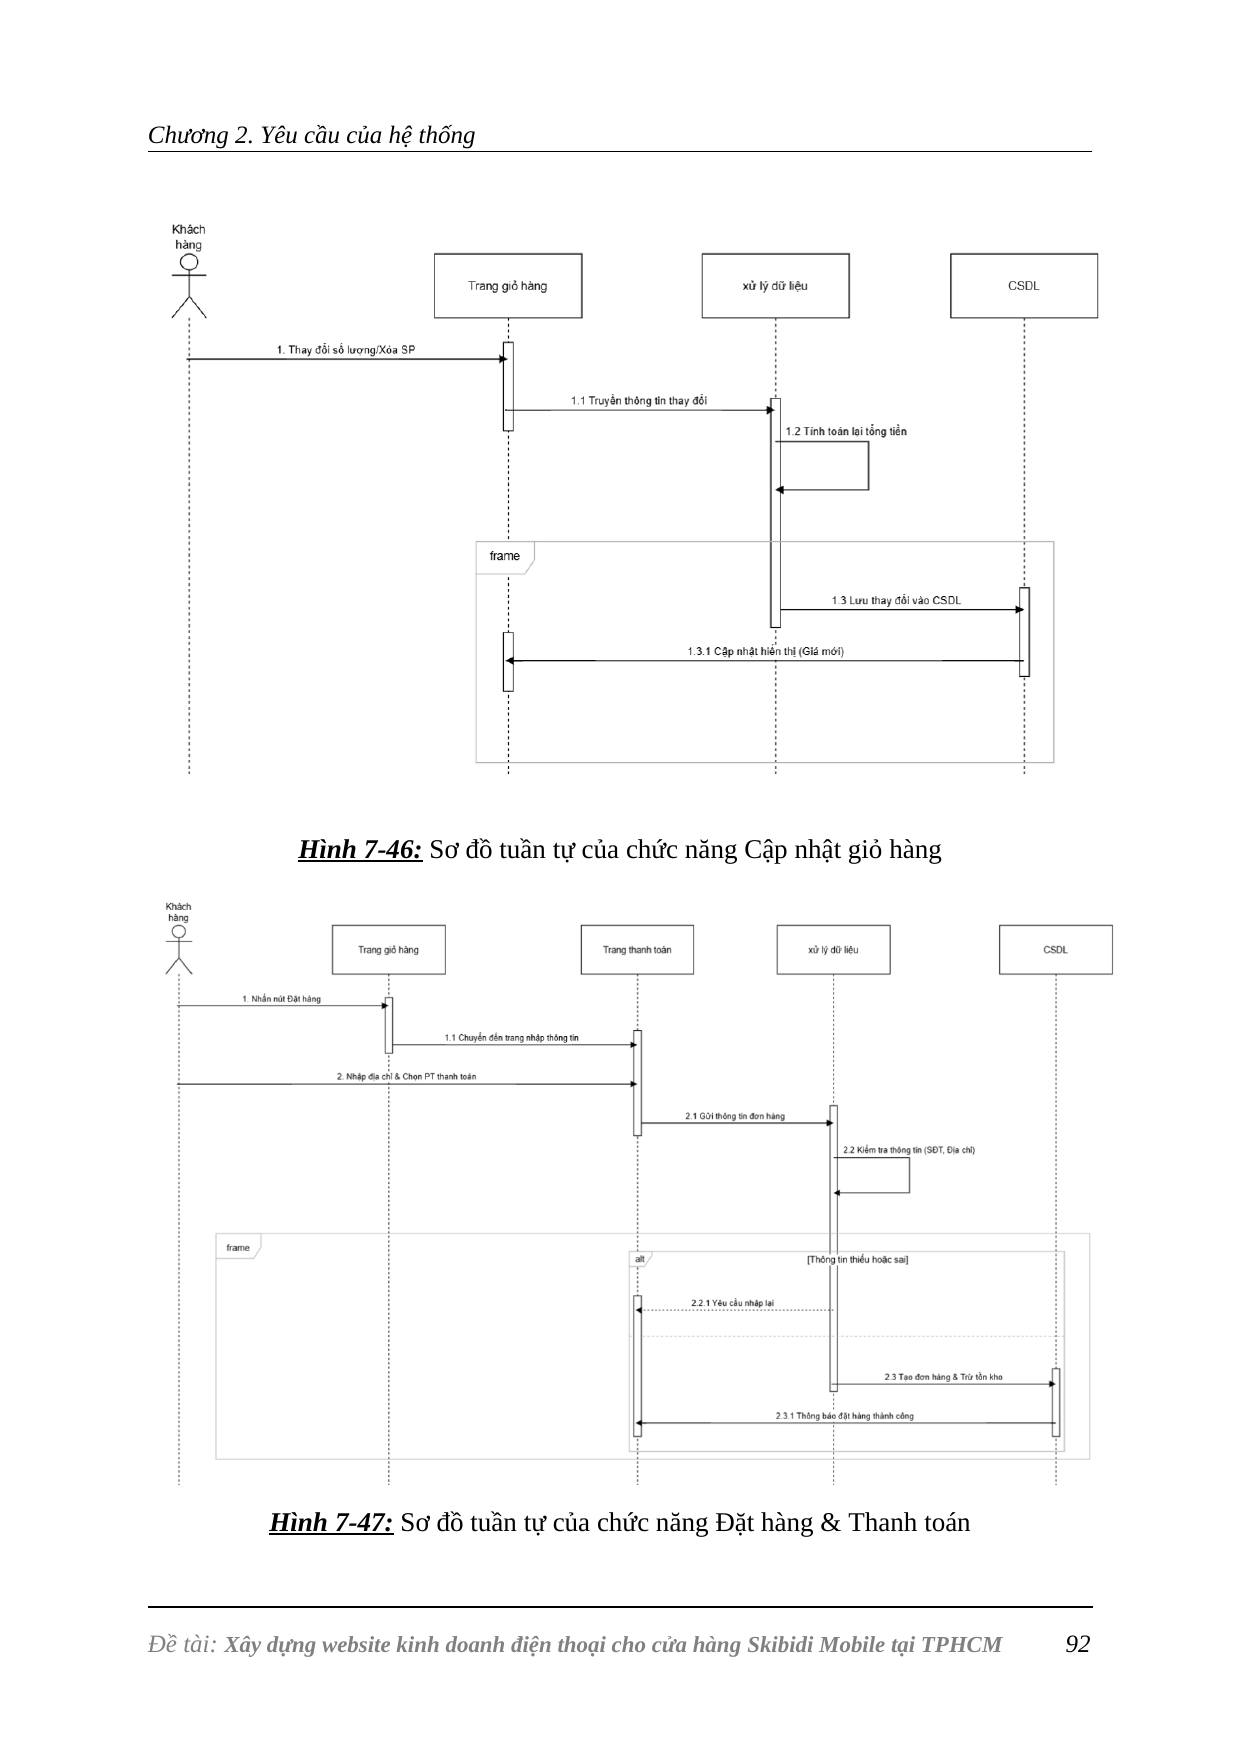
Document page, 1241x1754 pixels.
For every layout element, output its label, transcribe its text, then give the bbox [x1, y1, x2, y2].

picture [147, 892, 1123, 1485]
picture [147, 206, 1122, 812]
